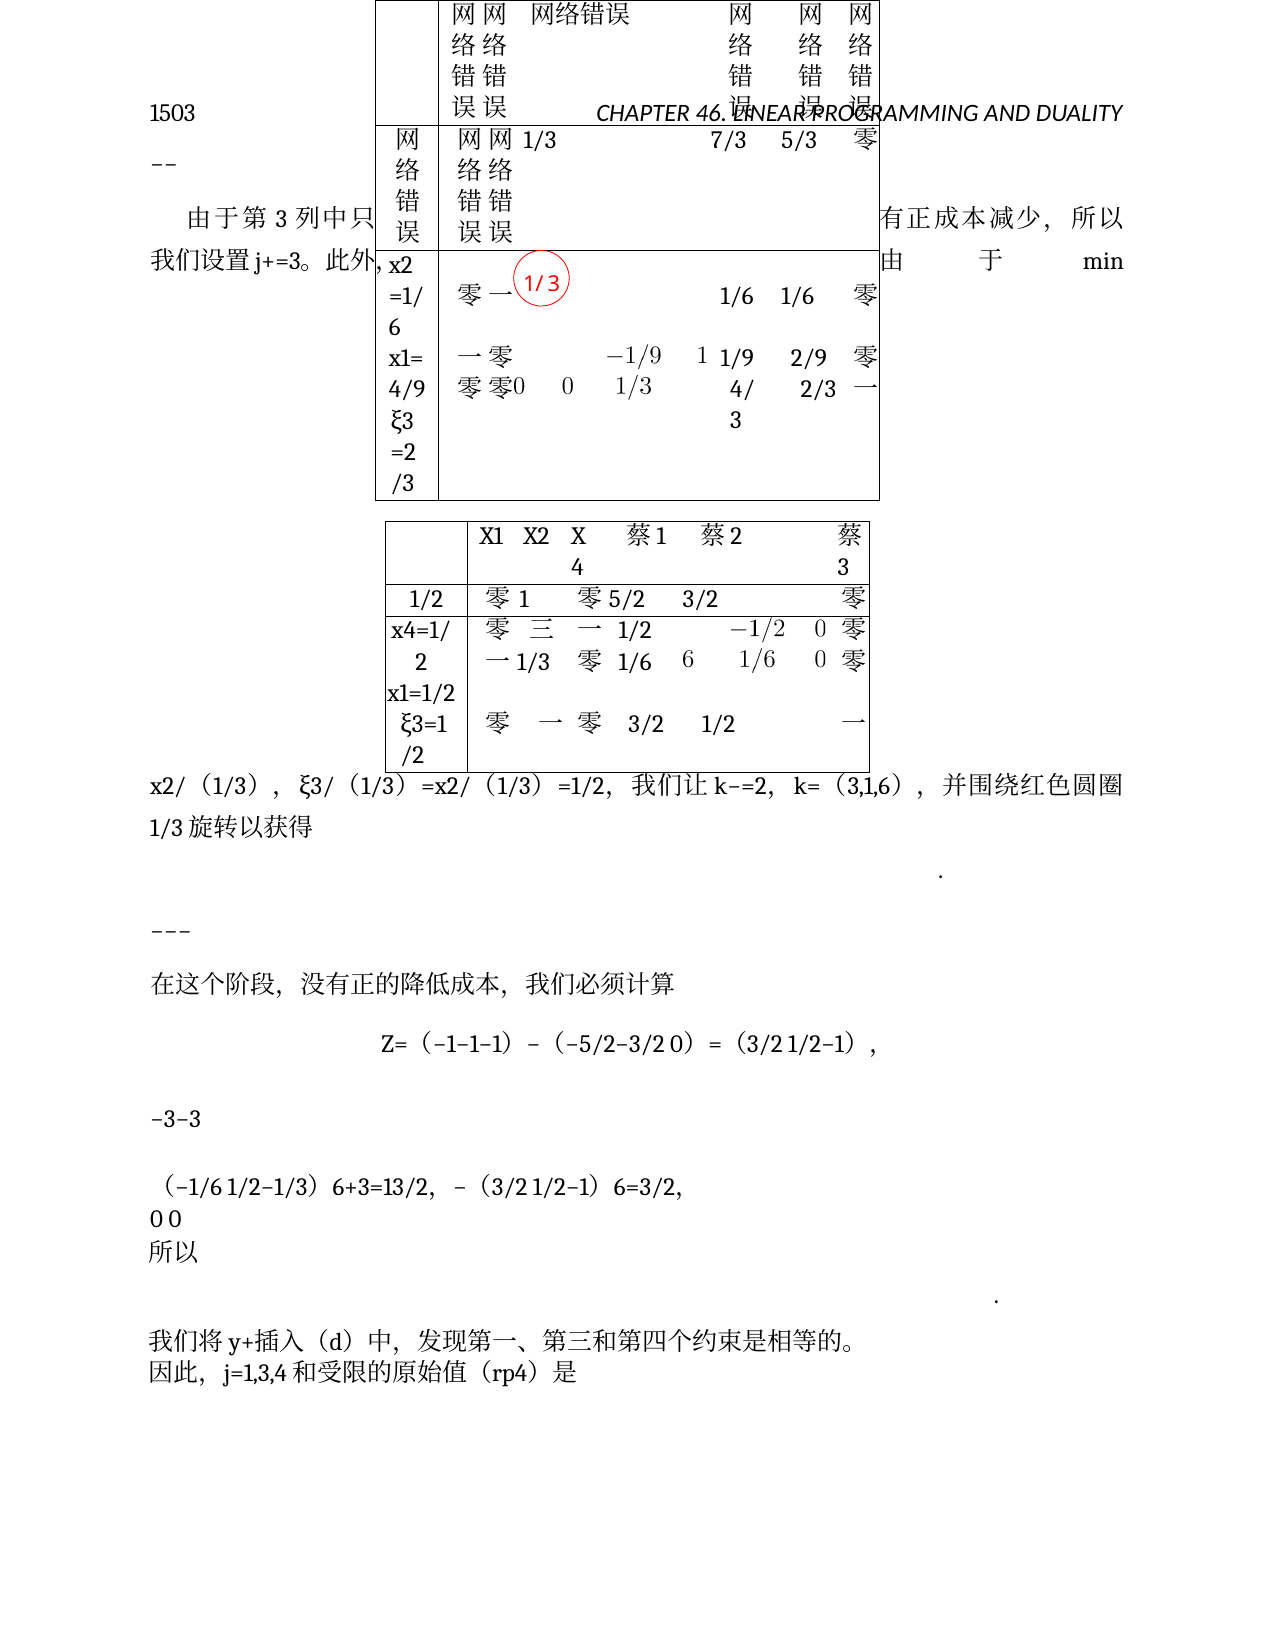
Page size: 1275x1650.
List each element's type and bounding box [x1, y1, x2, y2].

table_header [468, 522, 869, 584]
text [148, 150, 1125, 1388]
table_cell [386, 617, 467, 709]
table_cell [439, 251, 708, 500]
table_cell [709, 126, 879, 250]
picture [682, 616, 826, 673]
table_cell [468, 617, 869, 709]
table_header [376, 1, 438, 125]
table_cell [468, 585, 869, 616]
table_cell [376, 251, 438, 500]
picture [513, 343, 707, 400]
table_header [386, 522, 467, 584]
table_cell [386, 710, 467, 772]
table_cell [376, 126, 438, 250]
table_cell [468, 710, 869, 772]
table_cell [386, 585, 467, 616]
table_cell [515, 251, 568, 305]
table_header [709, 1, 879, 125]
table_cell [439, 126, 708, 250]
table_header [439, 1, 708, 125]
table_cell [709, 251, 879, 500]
